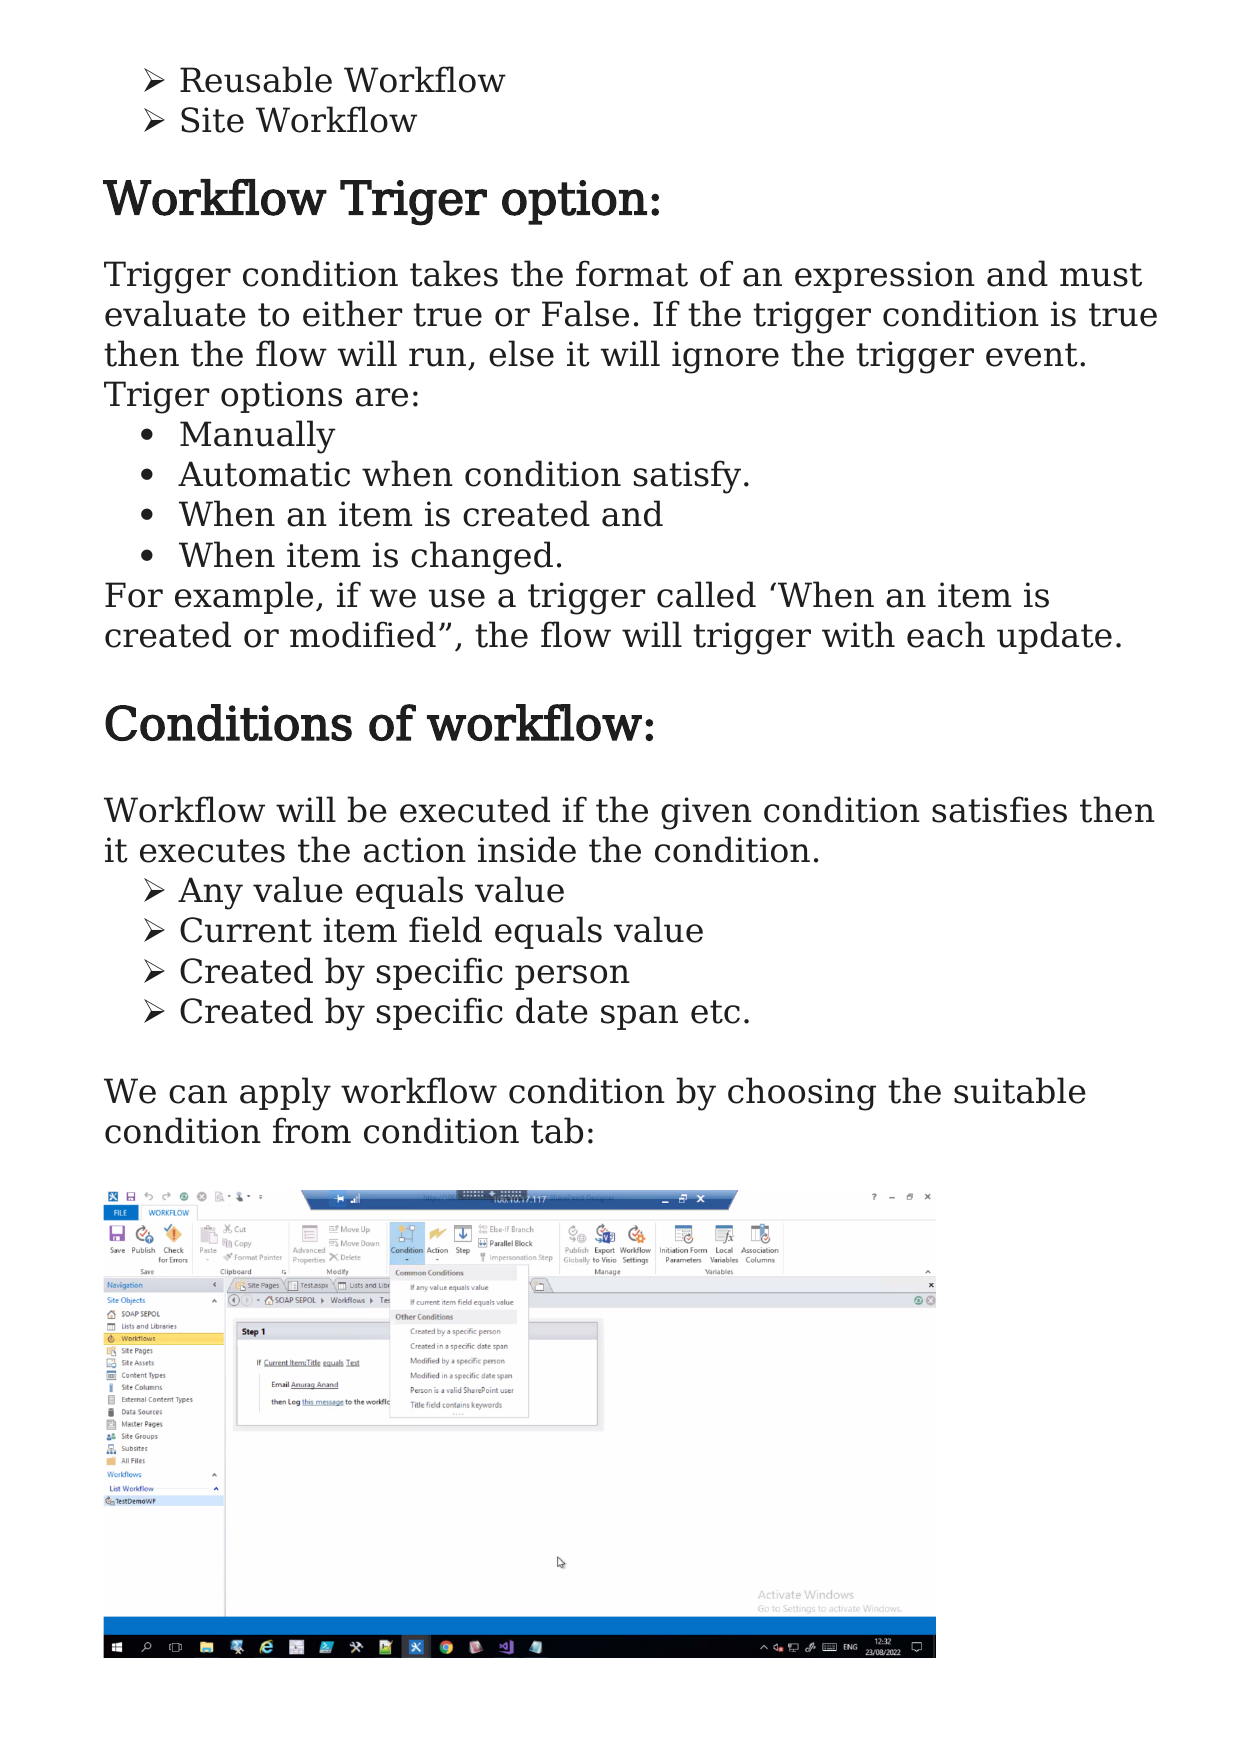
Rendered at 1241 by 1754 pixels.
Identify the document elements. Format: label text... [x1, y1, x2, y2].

text Conditions of workflow: [103, 694, 1186, 749]
list Created by specific date span etc. [141, 990, 1186, 1031]
text Workflow will be executed if the given condition satisfies then it executes the action inside the condition. [103, 789, 1186, 869]
text Workflow Triger option: [103, 169, 1137, 224]
list Site Workflow [141, 99, 1186, 140]
text For example, if we use a trigger called ‘When an item is created or modified”, the flow will trigger with each update. [103, 574, 1186, 654]
picture [103, 1190, 936, 1658]
list Created by specific person [141, 950, 1186, 990]
text Triger options are: [103, 373, 1186, 413]
list Any value equals value [141, 869, 1186, 909]
list When item is changed. [141, 534, 1186, 574]
list Reusable Workflow [141, 59, 1186, 99]
list When an item is created and [141, 494, 1186, 534]
list Automatic when condition satisfy. [141, 453, 1186, 494]
text We can apply workflow condition by choosing the suitable condition from condition tab: [103, 1071, 1186, 1151]
text Trigger condition takes the format of an expression and must evaluate to either true or False. If the trigger condition is true then the flow will run, else it will ignore the trigger event. [103, 253, 1186, 373]
list Current item field equals value [141, 909, 1186, 950]
list Manually [141, 413, 1186, 453]
